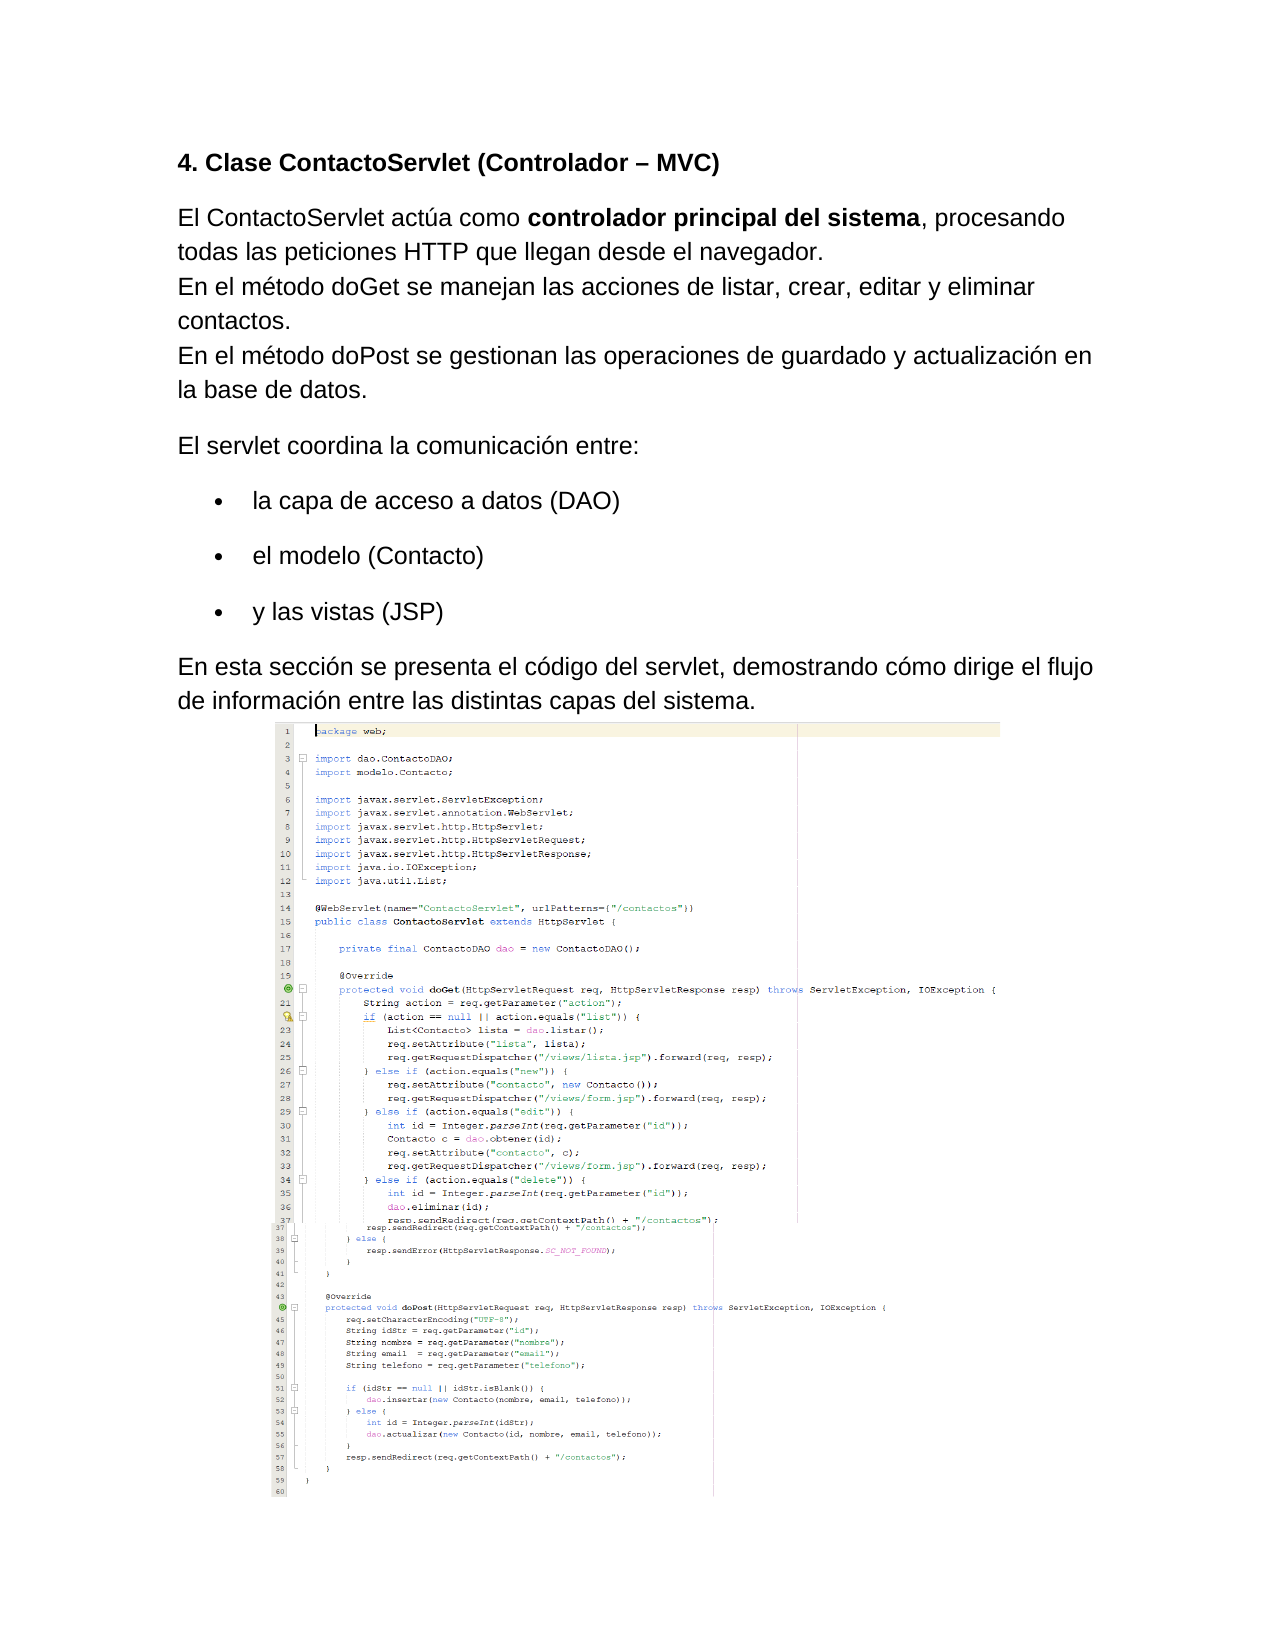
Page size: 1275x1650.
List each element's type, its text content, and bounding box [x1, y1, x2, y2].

list y las vistas (JSP) [215, 597, 1098, 625]
picture [271, 722, 1001, 1497]
text El servlet coordina la comunicación entre: [177, 431, 1098, 459]
text 4. Clase ContactoServlet (Controlador – MVC) [177, 148, 1098, 176]
list la capa de acceso a datos (DAO) [215, 486, 1098, 515]
text El ContactoServlet actúa como controlador principal del sistema, procesando todas las peticiones HTTP que llegan desde el navegador. En el método doGet se manejan las acciones de listar, crear, editar y eliminar contactos. En el método doPost se gestionan las operaciones de guardado y actualización en la base de datos. [177, 203, 1098, 404]
text En esta sección se presenta el código del servlet, demostrando cómo dirige el flujo de información entre las distintas capas del sistema. [177, 652, 1098, 715]
list el modelo (Contacto) [215, 541, 1098, 570]
